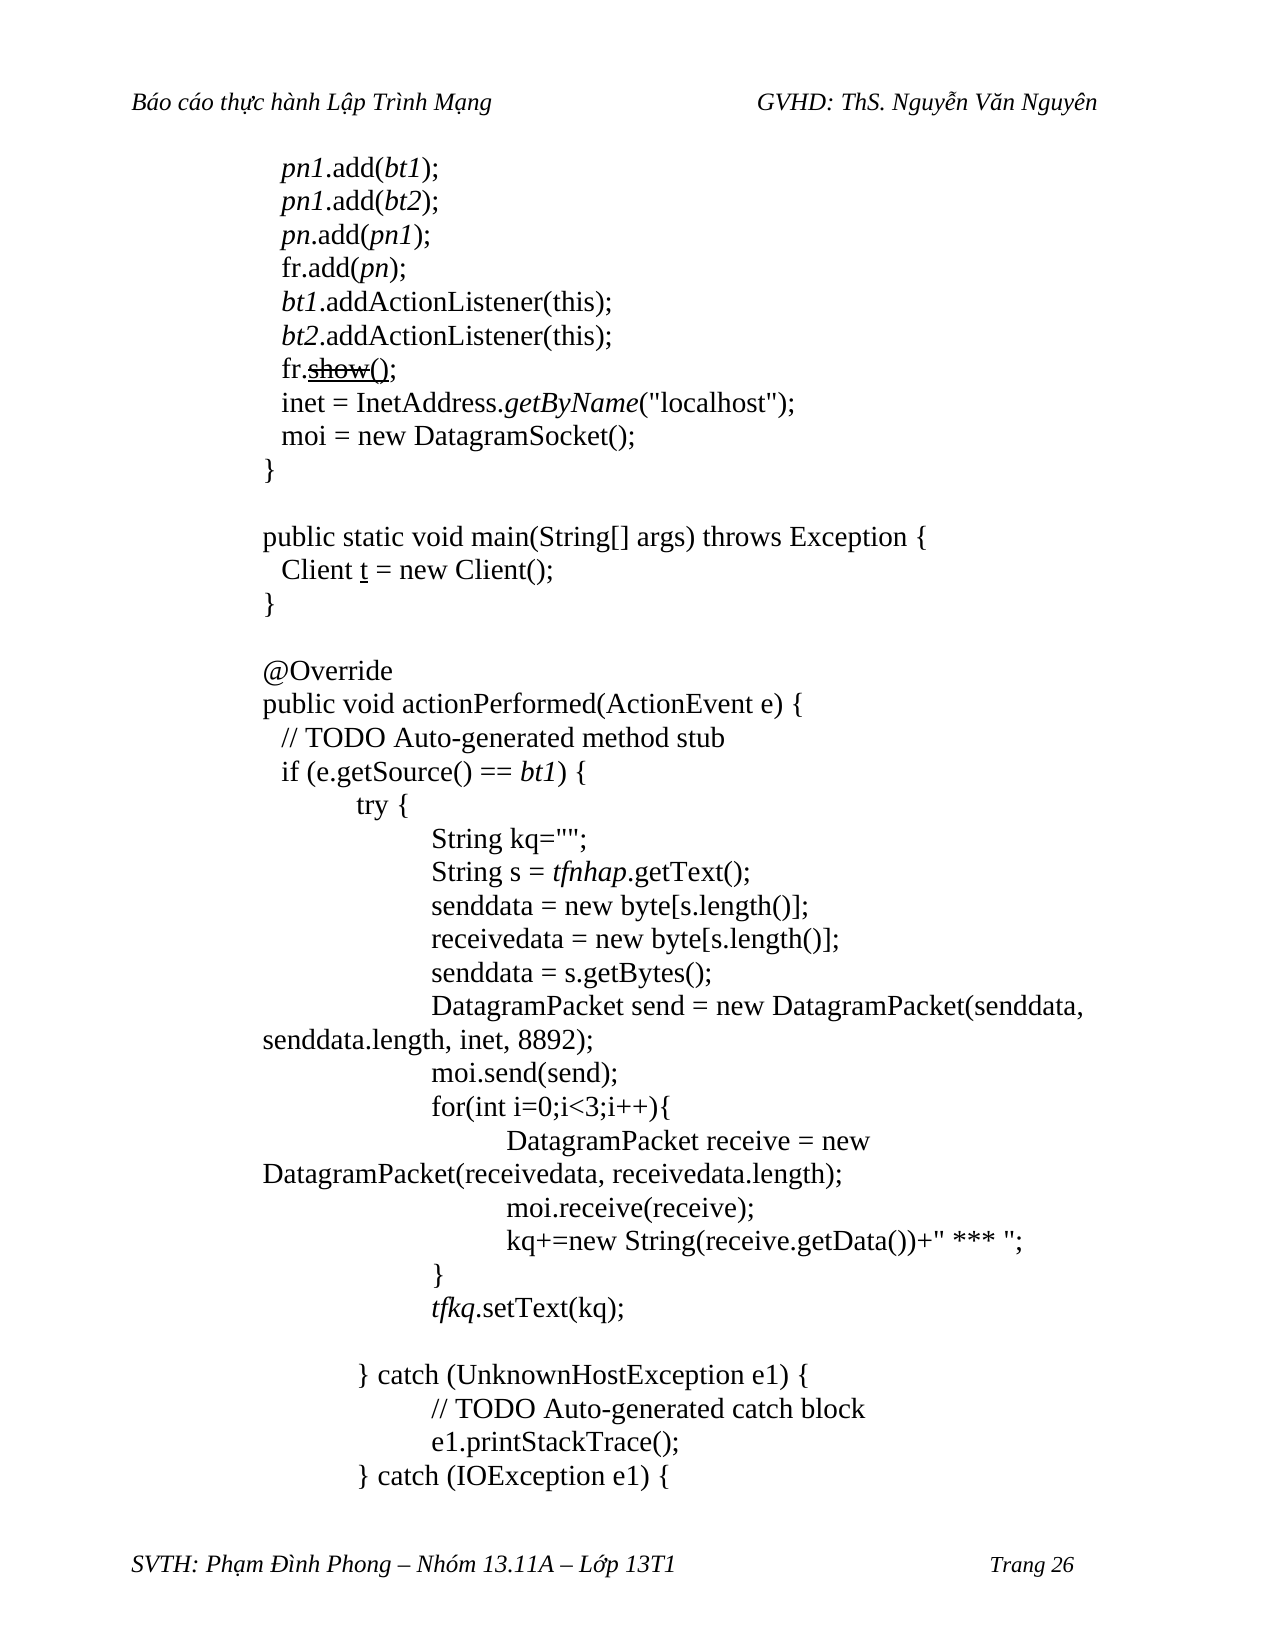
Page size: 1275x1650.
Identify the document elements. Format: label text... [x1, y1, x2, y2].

text DatagramPacket send = new DatagramPacket(senddata, senddata.length, inet, 8892); [225, 988, 1116, 1056]
text fr.add(pn); [225, 251, 1116, 284]
text tfkq.setText(kq); [225, 1290, 1116, 1324]
text String kq=""; [225, 821, 1116, 854]
text moi = new DatagramSocket(); [225, 418, 1116, 452]
text } catch (UnknownHostException e1) { [225, 1357, 1116, 1391]
text @Override [225, 653, 1116, 687]
text kq+=new String(receive.getData())+" *** "; [225, 1223, 1116, 1257]
text e1.printStackTrace(); [225, 1424, 1116, 1458]
text Client t = new Client(); [225, 552, 1116, 586]
text senddata = new byte[s.length()]; [225, 888, 1116, 921]
text for(int i=0;i<3;i++){ [225, 1089, 1116, 1123]
text bt2.addActionListener(this); [225, 318, 1116, 351]
text // TODO Auto-generated method stub [225, 720, 1116, 754]
text inet = InetAddress.getByName("localhost"); [225, 385, 1116, 418]
text public static void main(String[] args) throws Exception { [225, 519, 1116, 552]
text public void actionPerformed(ActionEvent e) { [225, 687, 1116, 720]
text if (e.getSource() == bt1) { [225, 754, 1116, 787]
text } [225, 586, 1116, 619]
text pn1.add(bt2); [225, 183, 1116, 217]
text bt1.addActionListener(this); [225, 284, 1116, 318]
text DatagramPacket receive = new DatagramPacket(receivedata, receivedata.length); [225, 1123, 1116, 1190]
text String s = tfnhap.getText(); [225, 854, 1116, 888]
text try { [225, 787, 1116, 821]
text } [225, 452, 1116, 485]
text } [225, 1257, 1116, 1290]
text fr.show(); [225, 351, 1116, 385]
text receivedata = new byte[s.length()]; [225, 921, 1116, 955]
text // TODO Auto-generated catch block [225, 1391, 1116, 1424]
text senddata = s.getBytes(); [225, 955, 1116, 988]
text moi.send(send); [225, 1056, 1116, 1089]
text pn.add(pn1); [225, 217, 1116, 251]
text moi.receive(receive); [225, 1190, 1116, 1223]
text } catch (IOException e1) { [225, 1458, 1116, 1492]
text pn1.add(bt1); [225, 150, 1116, 183]
